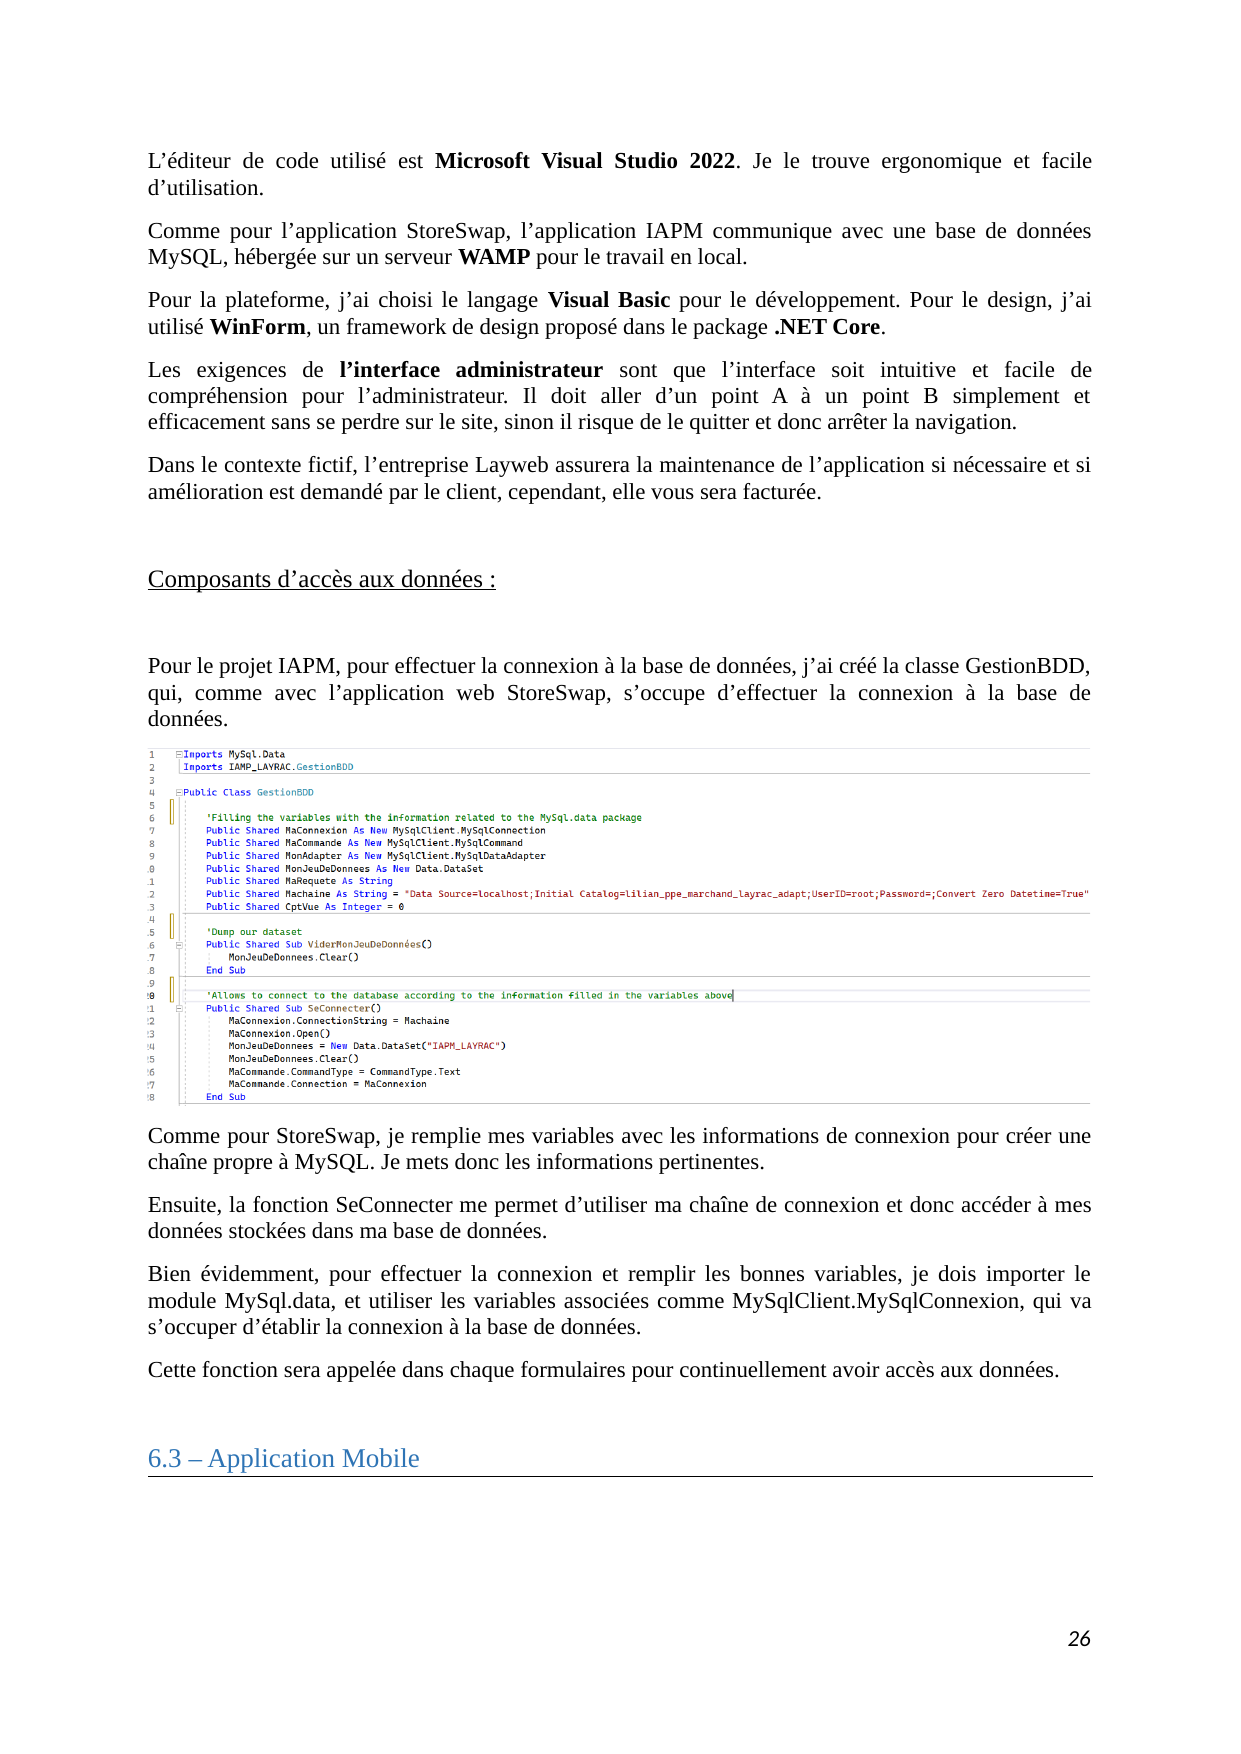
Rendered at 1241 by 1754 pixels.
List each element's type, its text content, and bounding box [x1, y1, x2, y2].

picture [147, 748, 1091, 1106]
text Bien évidemment, pour effectuer la connexion et remplir les bonnes variables, je dois importer le module MySql.data, et utiliser les variables associées comme MySqlClient.MySqlConnexion, qui va s’occuper d’établir la connexion à la base de données. [148, 1261, 1093, 1339]
text Cette fonction sera appelée dans chaque formulaires pour continuellement avoir accès aux données. [148, 1356, 1093, 1383]
text Composants d’accès aux données : [148, 564, 1093, 593]
text L’éditeur de code utilisé est Microsoft Visual Studio 2022. Je le trouve ergonomique et facile d’utilisation. [148, 148, 1093, 200]
text Les exigences de l’interface administrateur sont que l’interface soit intuitive et facile de compréhension pour l’administrateur. Il doit aller d’un point A à un point B simplement et efficacement sans se perdre sur le site, sinon il risque de le quitter et donc arrêter la navigation. [148, 356, 1093, 435]
text Comme pour StoreSwap, je remplie mes variables avec les informations de connexion pour créer une chaîne propre à MySQL. Je mets donc les informations pertinentes. [148, 1122, 1093, 1174]
text Pour la plateforme, j’ai choisi le langage Visual Basic pour le développement. Pour le design, j’ai utilisé WinForm, un framework de design proposé dans le package .NET Core. [148, 286, 1093, 339]
text Pour le projet IAPM, pour effectuer la connexion à la base de données, j’ai créé la classe GestionBDD, qui, comme avec l’application web StoreSwap, s’occupe d’effectuer la connexion à la base de données. [148, 652, 1093, 731]
text Ensuite, la fonction SeConnecter me permet d’utiliser ma chaîne de connexion et donc accéder à mes données stockées dans ma base de données. [148, 1191, 1093, 1244]
text Comme pour l’application StoreSwap, l’application IAPM communique avec une base de données MySQL, hébergée sur un serveur WAMP pour le travail en local. [148, 217, 1093, 270]
text Dans le contexte fictif, l’entreprise Layweb assurera la maintenance de l’application si nécessaire et si amélioration est demandé par le client, cependant, elle vous sera facturée. [148, 451, 1093, 504]
subtitle 6.3 – Application Mobile [148, 1442, 1093, 1476]
